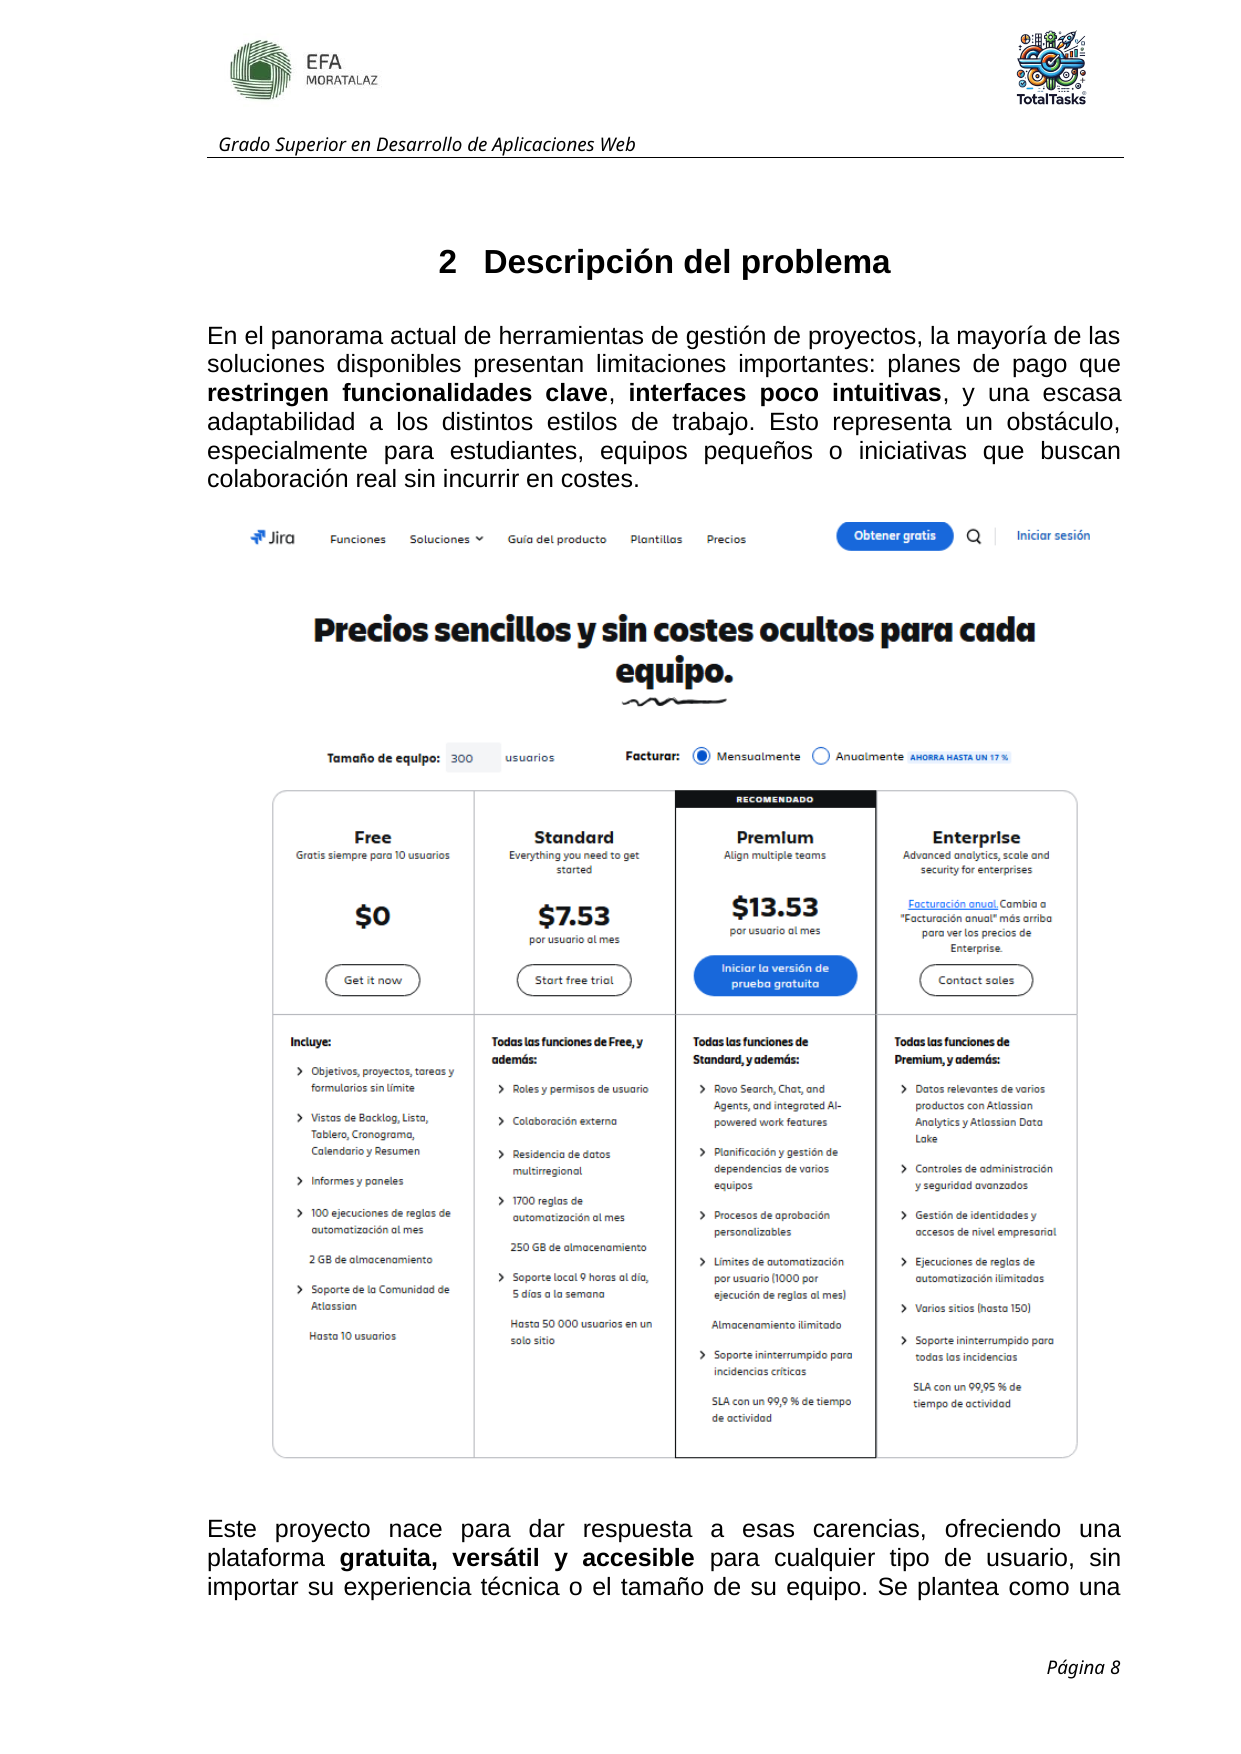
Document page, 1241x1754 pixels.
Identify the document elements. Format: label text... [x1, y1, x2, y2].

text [207, 1514, 1122, 1600]
picture [207, 522, 1122, 1486]
text En el panorama actual de herramientas de gestión de proyectos, la mayoría de las soluciones disponibles presentan limitaciones importantes: planes de pago que restringen funcionalidades clave, interfaces poco intuitivas, y una escasa adaptabilidad a los distintos estilos de trabajo. Esto representa un obstáculo, especialmente para estudiantes, equipos pequeños o iniciativas que buscan colaboración real sin incurrir en costes. [207, 321, 1122, 493]
subtitle Descripción del problema [207, 250, 1122, 279]
picture [206, 21, 410, 117]
picture [1000, 18, 1103, 120]
